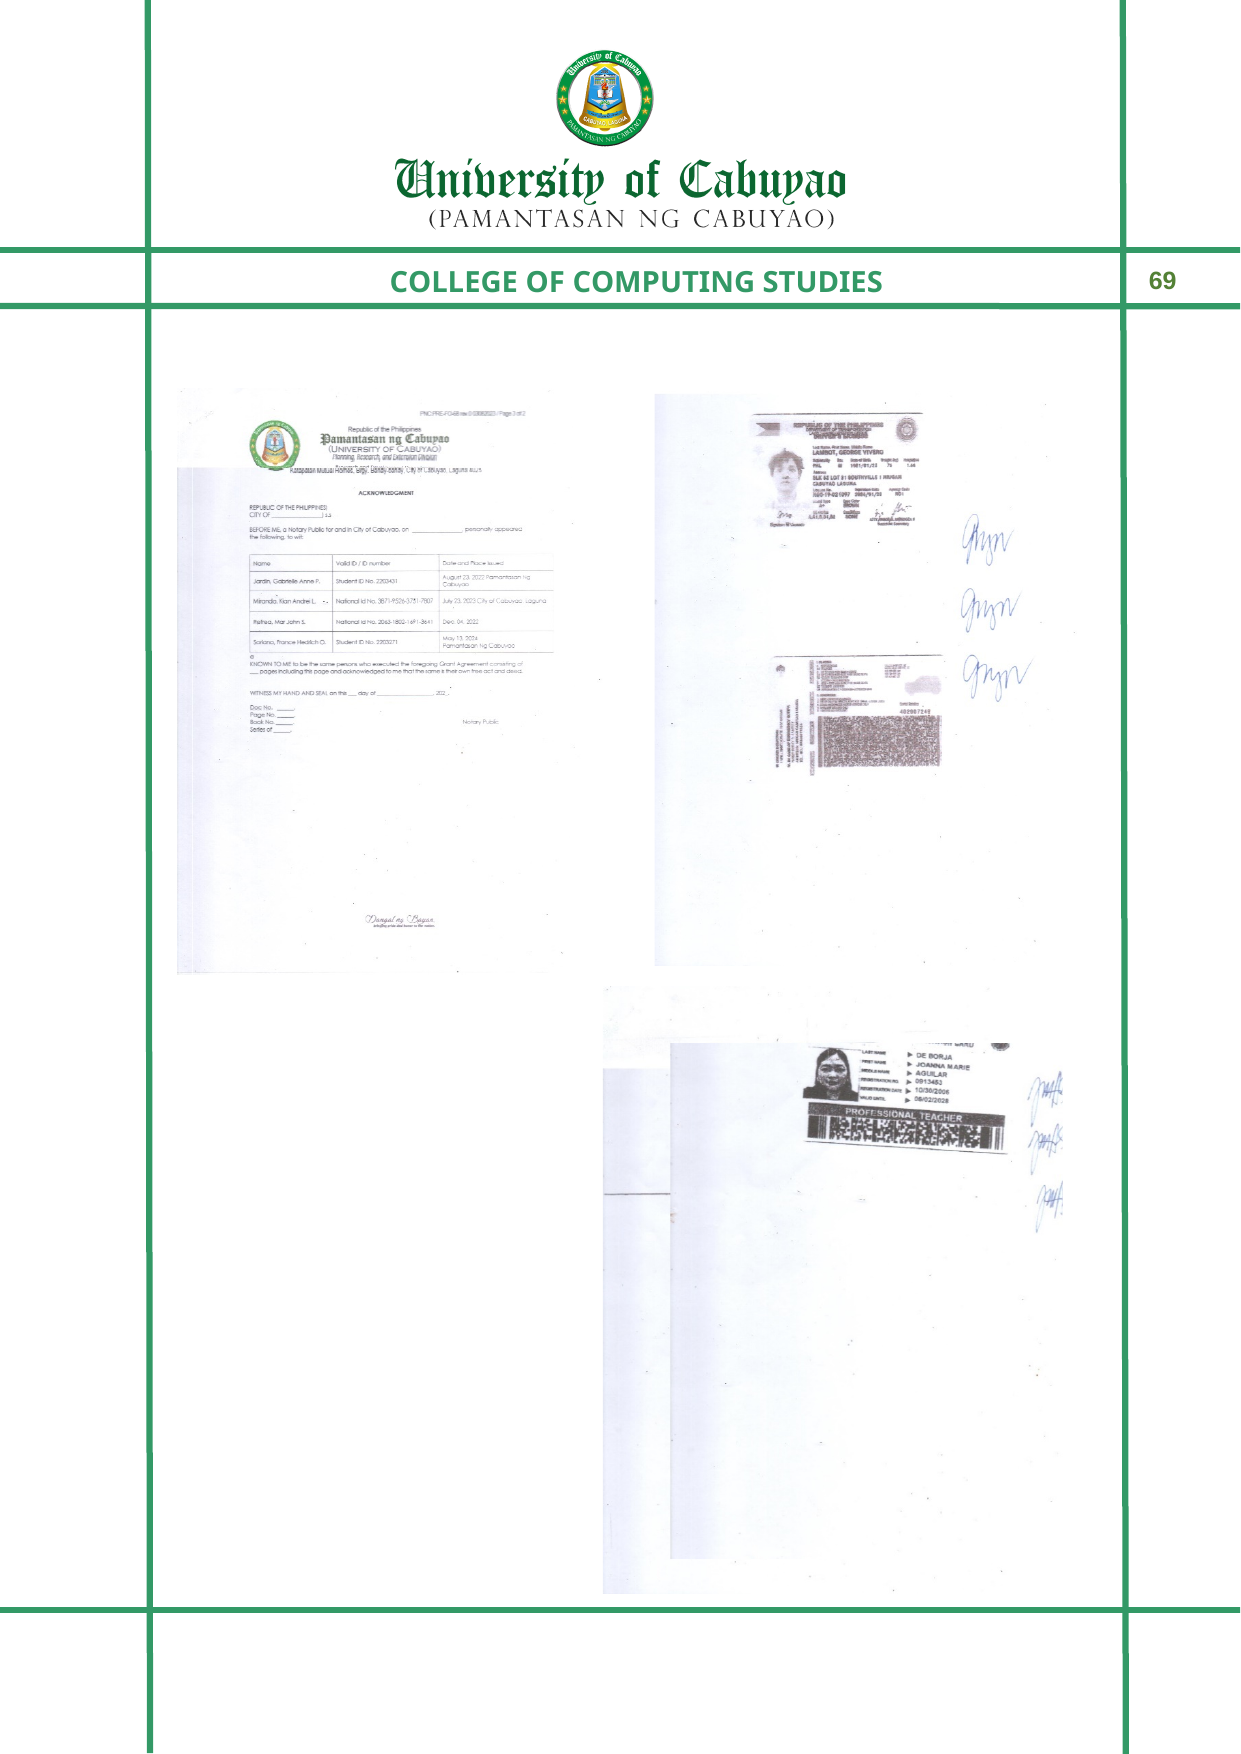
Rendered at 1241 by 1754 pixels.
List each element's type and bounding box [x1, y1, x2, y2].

picture [597, 275, 608, 287]
picture [531, 275, 542, 287]
picture [620, 276, 624, 287]
picture [631, 277, 635, 287]
picture [654, 388, 1078, 966]
picture [602, 986, 1063, 1594]
picture [716, 276, 722, 287]
picture [824, 275, 832, 287]
picture [152, 253, 1089, 287]
picture [177, 388, 603, 975]
picture [151, 23, 1089, 247]
picture [414, 275, 425, 287]
